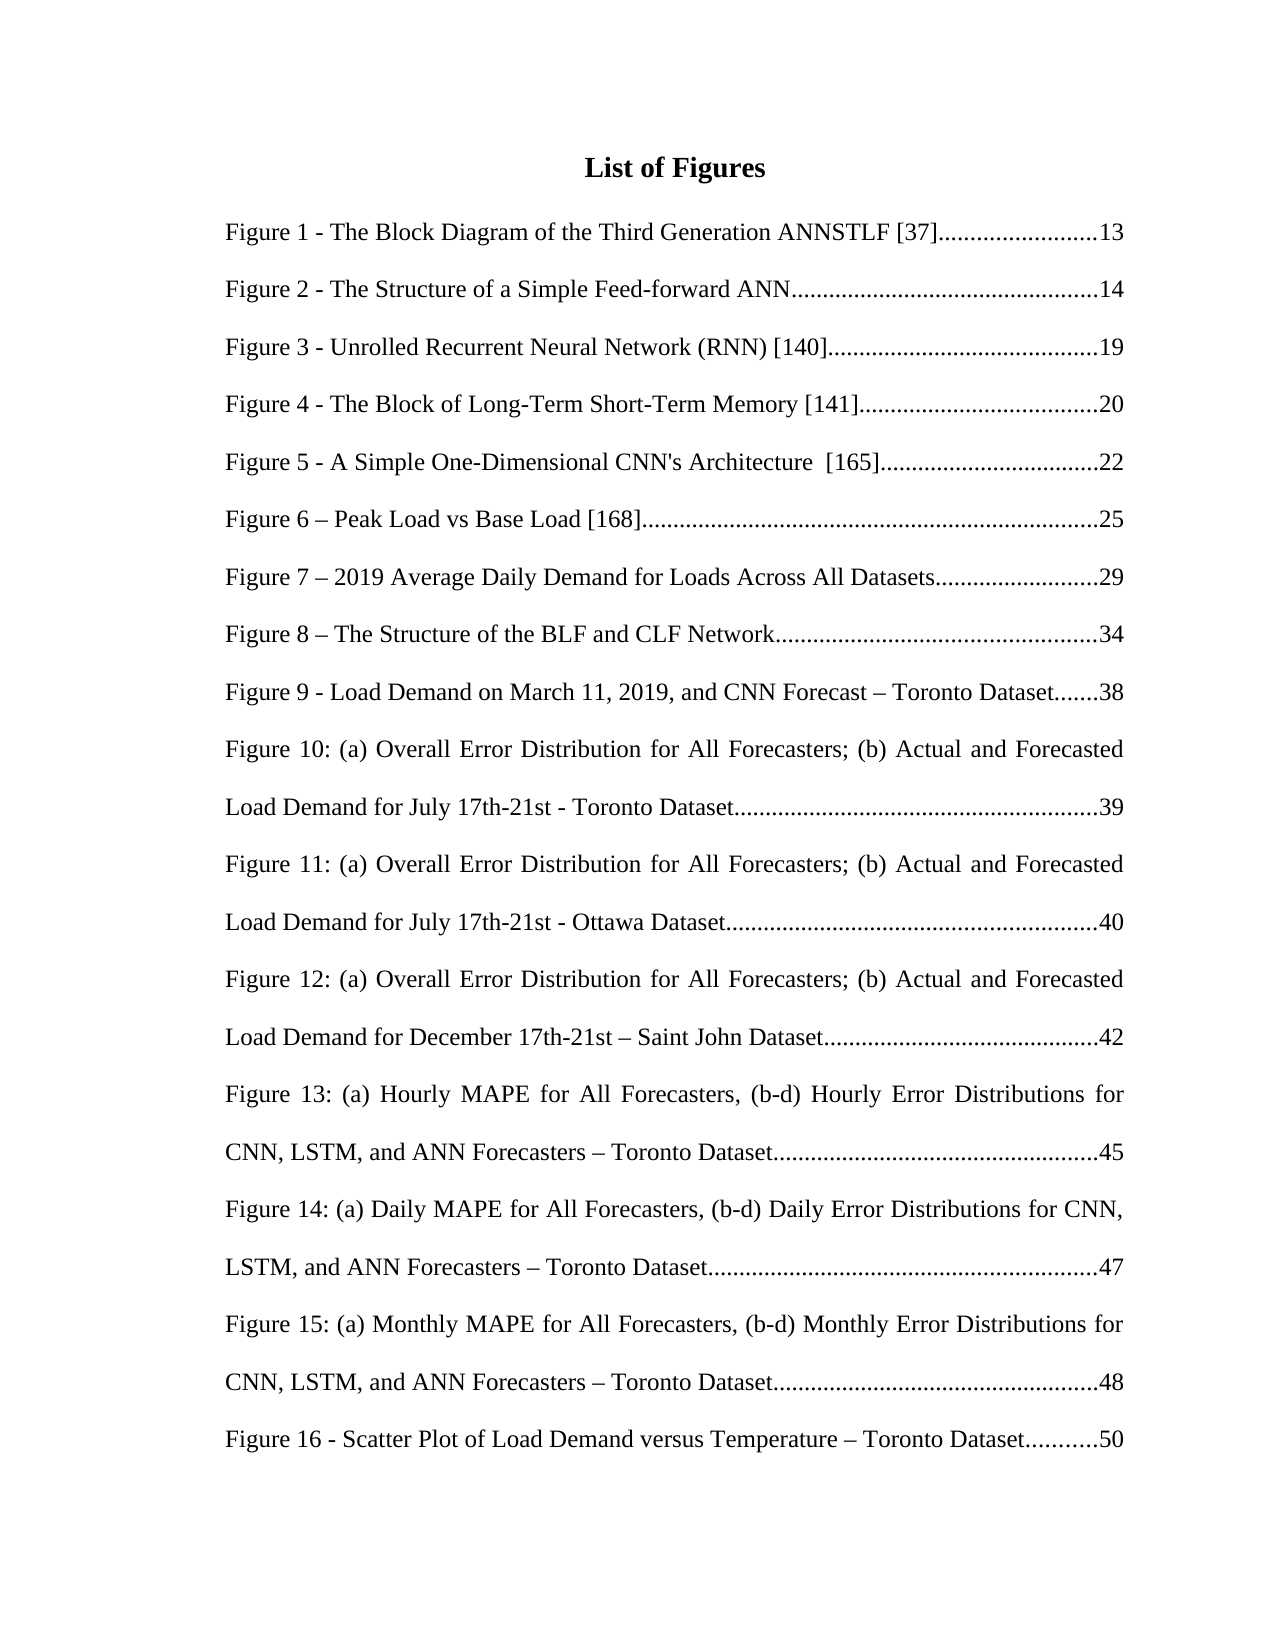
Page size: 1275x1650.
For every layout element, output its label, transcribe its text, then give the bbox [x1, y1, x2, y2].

text Figure 11: (a) Overall Error Distribution for All Forecasters; (b) Actual and Forecasted Load Demand for July 17th-21st - Ottawa Dataset 40 [225, 849, 1125, 936]
text Figure 12: (a) Overall Error Distribution for All Forecasters; (b) Actual and Forecasted Load Demand for December 17th-21st – Saint John Dataset 42 [225, 964, 1125, 1051]
text Figure 3 - Unrolled Recurrent Neural Network (RNN) [140] 19 [225, 332, 1125, 361]
text Figure 10: (a) Overall Error Distribution for All Forecasters; (b) Actual and Forecasted Load Demand for July 17th-21st - Toronto Dataset 39 [225, 734, 1125, 821]
text Figure 13: (a) Hourly MAPE for All Forecasters, (b-d) Hourly Error Distributions for CNN, LSTM, and ANN Forecasters – Toronto Dataset 45 [225, 1079, 1125, 1166]
text Figure 15: (a) Monthly MAPE for All Forecasters, (b-d) Monthly Error Distributions for CNN, LSTM, and ANN Forecasters – Toronto Dataset 48 [225, 1309, 1125, 1396]
text Figure 5 - A Simple One-Dimensional CNN's Architecture [165] 22 [225, 447, 1125, 476]
text Figure 1 - The Block Diagram of the Third Generation ANNSTLF [37] 13 [225, 217, 1125, 246]
text Figure 2 - The Structure of a Simple Feed-forward ANN 14 [225, 274, 1125, 303]
text Figure 4 - The Block of Long-Term Short-Term Memory [141] 20 [225, 389, 1125, 418]
text Figure 8 – The Structure of the BLF and CLF Network 34 [225, 619, 1125, 648]
text Figure 7 – 2019 Average Daily Demand for Loads Across All Datasets 29 [225, 562, 1125, 591]
list List of Figures [225, 150, 1125, 183]
text Figure 16 - Scatter Plot of Load Demand versus Temperature – Toronto Dataset 50 [225, 1424, 1125, 1453]
text Figure 14: (a) Daily MAPE for All Forecasters, (b-d) Daily Error Distributions for CNN, LSTM, and ANN Forecasters – Toronto Dataset 47 [225, 1194, 1125, 1281]
text Figure 9 - Load Demand on March 11, 2019, and CNN Forecast – Toronto Dataset 38 [225, 677, 1125, 706]
text Figure 6 – Peak Load vs Base Load [168] 25 [225, 504, 1125, 533]
